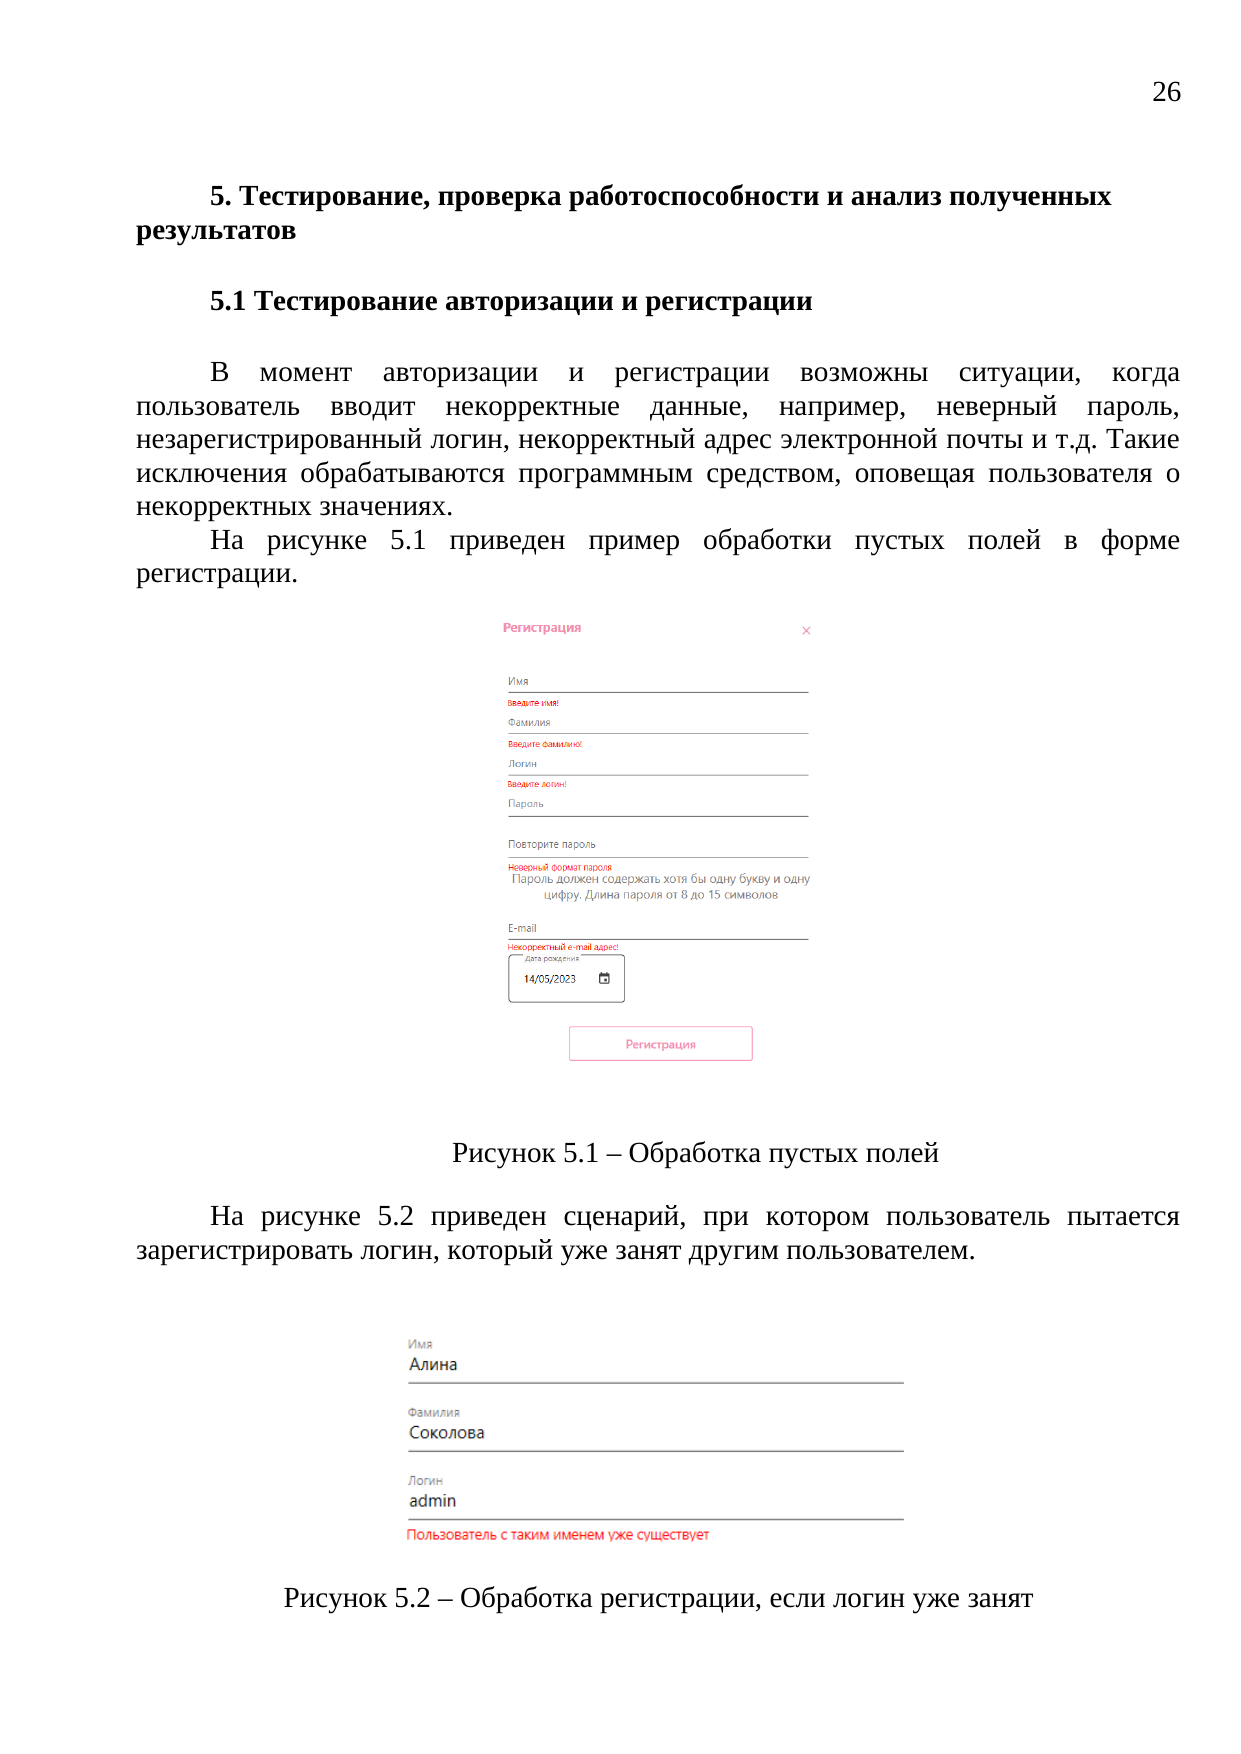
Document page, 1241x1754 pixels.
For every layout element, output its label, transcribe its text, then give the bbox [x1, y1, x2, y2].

picture [493, 618, 824, 1073]
text На рисунке 5.2 приведен сценарий, при котором пользователь пытается зарегистрировать логин, который уже занят другим пользователем. [136, 1198, 1181, 1265]
text Рисунок 5.2 – Обработка регистрации, если логин уже занят [136, 1580, 1181, 1613]
text 5. Тестирование, проверка работоспособности и анализ полученных результатов [136, 178, 1181, 246]
text 5.1 Тестирование авторизации и регистрации [136, 283, 1181, 317]
text В момент авторизации и регистрации возможны ситуации, когда пользователь вводит некорректные данные, например, неверный пароль, незарегистрированный логин, некорректный адрес электронной почты и т.д. Такие исключения обрабатываются программным средством, оповещая пользователя о некорректных значениях. [136, 354, 1181, 522]
text На рисунке 5.1 приведен пример обработки пустых полей в форме регистрации. [136, 522, 1181, 589]
picture [397, 1328, 920, 1551]
text Рисунок 5.1 – Обработка пустых полей [136, 1136, 1181, 1169]
